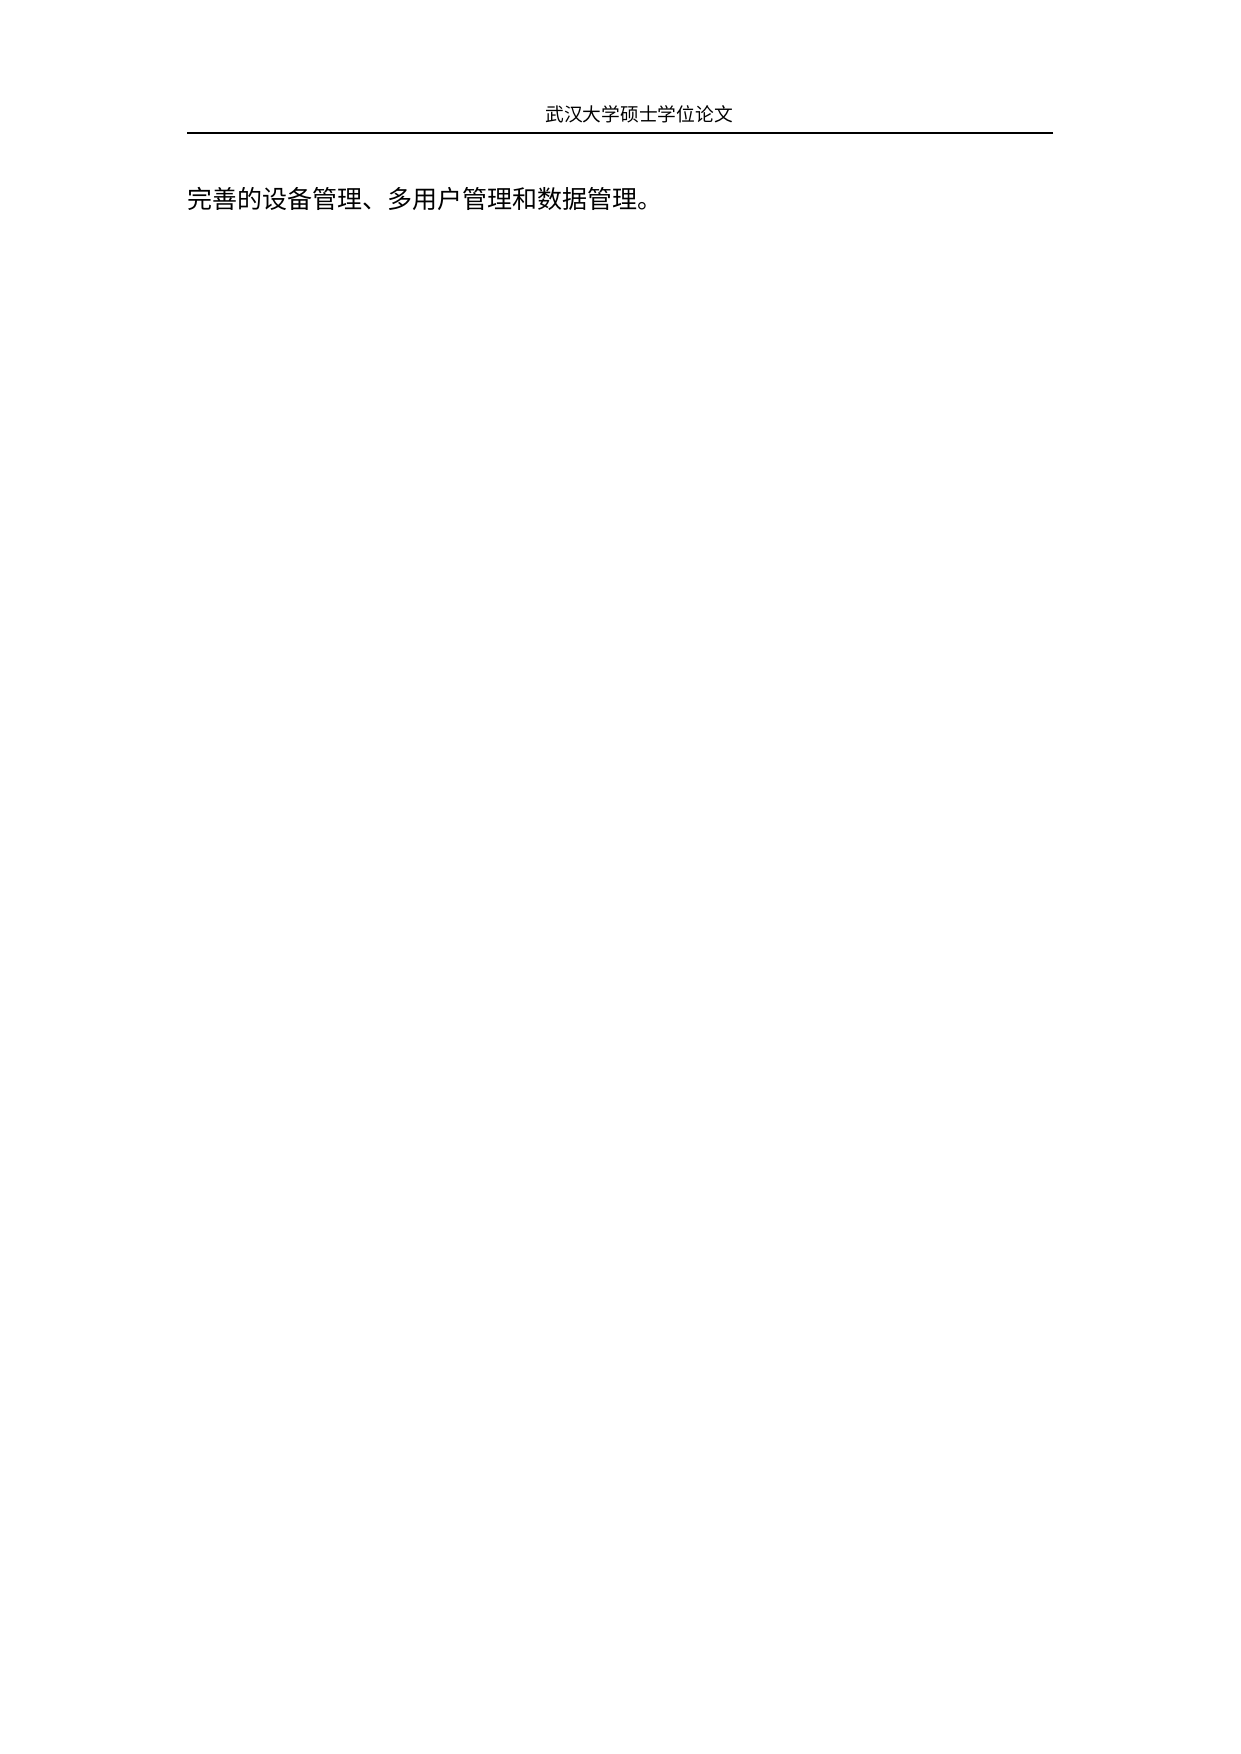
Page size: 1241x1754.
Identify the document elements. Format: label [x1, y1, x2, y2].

text [187, 164, 1053, 232]
